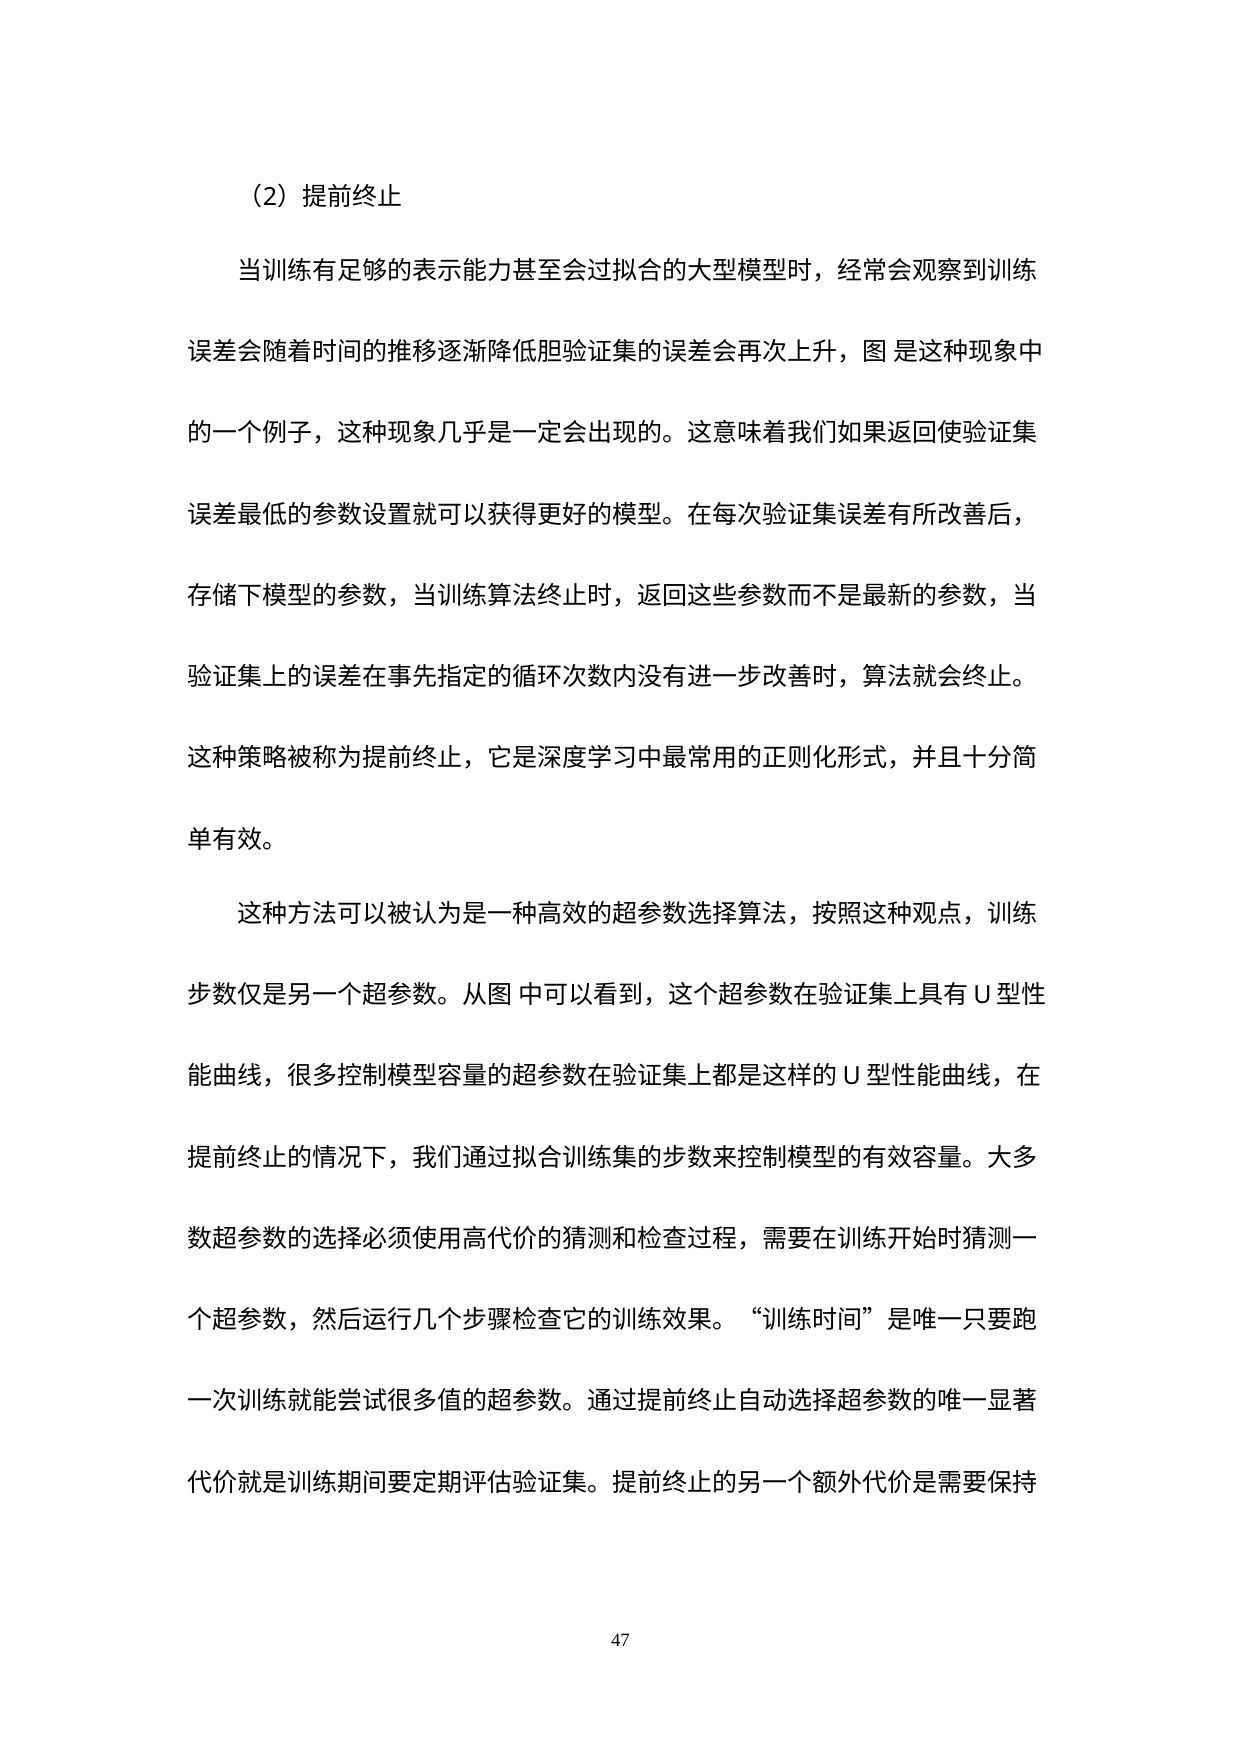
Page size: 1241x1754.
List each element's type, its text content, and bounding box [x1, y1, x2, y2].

text 当训练有足够的表示能力甚至会过拟合的大型模型时，经常会观察到训练误差会随着时间的推移逐渐降低胆验证集的误差会再次上升，图 是这种现象中的一个例子，这种现象几乎是一定会出现的。这意味着我们如果返回使验证集误差最低的参数设置就可以获得更好的模型。在每次验证集误差有所改善后，存储下模型的参数，当训练算法终止时，返回这些参数而不是最新的参数，当验证集上的误差在事先指定的循环次数内没有进一步改善时，算法就会终止。这种策略被称为提前终止，它是深度学习中最常用的正则化形式，并且十分简单有效。 [187, 236, 1053, 870]
text （2）提前终止 [187, 162, 1053, 227]
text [187, 879, 1053, 1513]
